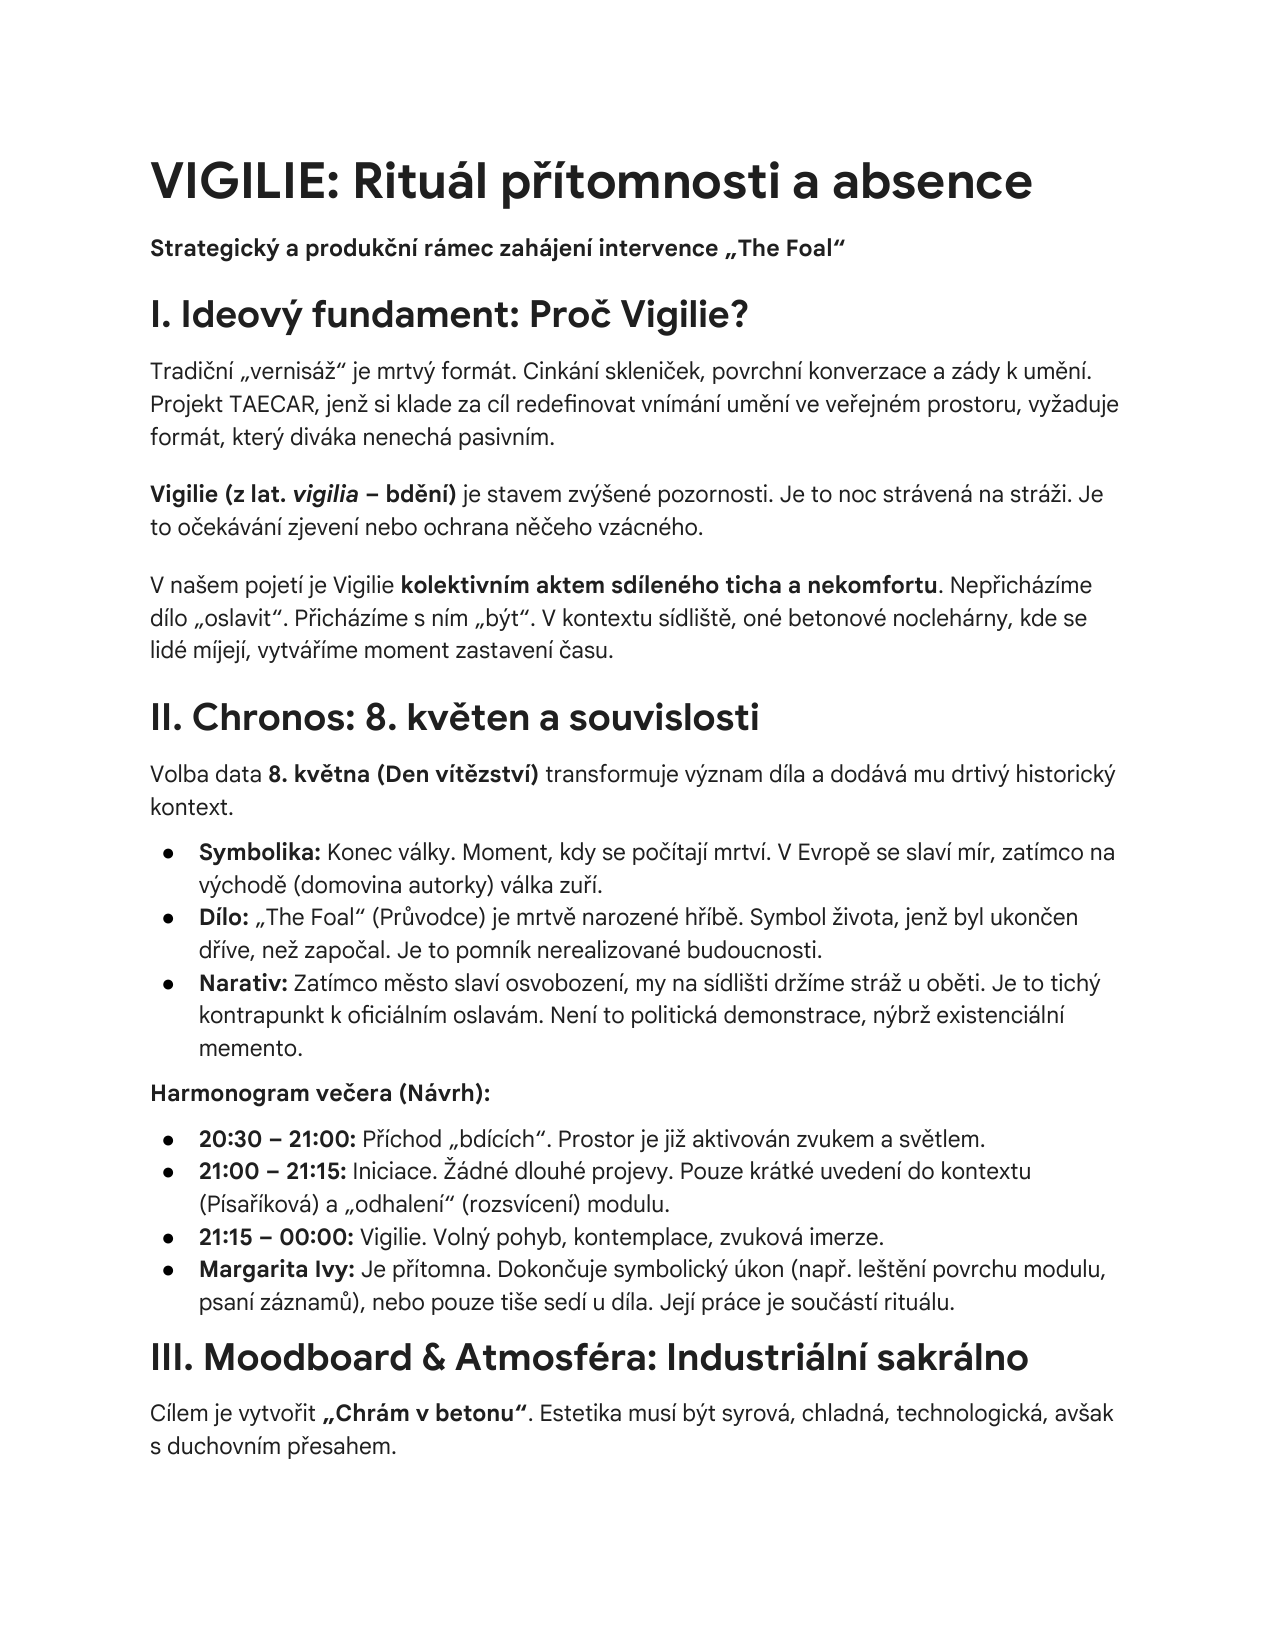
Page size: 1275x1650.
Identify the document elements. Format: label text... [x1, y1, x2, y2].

text Tradiční „vernisáž“ je mrtvý formát. Cinkání skleniček, povrchní konverzace a zády k umění. Projekt TAECAR, jenž si klade za cíl redefinovat vnímání umění ve veřejném prostoru, vyžaduje formát, který diváka nenechá pasivním. [150, 358, 1125, 452]
list Margarita Ivy: Je přítomna. Dokončuje symbolický úkon (např. leštění povrchu modulu, psaní záznamů), nebo pouze tiše sedí u díla. Její práce je součástí rituálu. [161, 1256, 1125, 1317]
subtitle III. Moodboard & Atmosféra: Industriální sakrálno [150, 1334, 1125, 1381]
list 21:15 – 00:00: Vigilie. Volný pohyb, kontemplace, zvuková imerze. [161, 1223, 1125, 1252]
list Dílo: „The Foal“ (Průvodce) je mrtvě narozené hříbě. Symbol života, jenž byl ukončen dříve, než započal. Je to pomník nerealizované budoucnosti. [161, 904, 1125, 965]
text Vigilie (z lat. vigilia – bdění) je stavem zvýšené pozornosti. Je to noc strávená na stráži. Je to očekávání zjevení nebo ochrana něčeho vzácného. [150, 481, 1125, 542]
list 20:30 – 21:00: Příchod „bdících“. Prostor je již aktivován zvukem a světlem. [161, 1125, 1125, 1154]
subtitle I. Ideový fundament: Proč Vigilie? [150, 292, 1125, 338]
list Symbolika: Konec války. Moment, kdy se počítají mrtví. V Evropě se slaví mír, zatímco na východě (domovina autorky) válka zuří. [161, 838, 1125, 900]
text Cílem je vytvořit „Chrám v betonu“. Estetika musí být syrová, chladná, technologická, avšak s duchovním přesahem. [150, 1400, 1125, 1461]
list 21:00 – 21:15: Iniciace. Žádné dlouhé projevy. Pouze krátké uvedení do kontextu (Písaříková) a „odhalení“ (rozsvícení) modulu. [161, 1158, 1125, 1219]
text V našem pojetí je Vigilie kolektivním aktem sdíleného ticha a nekomfortu. Nepřicházíme dílo „oslavit“. Přicházíme s ním „být“. V kontextu sídliště, oné betonové noclehárny, kde se lidé míjejí, vytváříme moment zastavení času. [150, 571, 1125, 665]
text Strategický a produkční rámec zahájení intervence „The Foal“ [150, 234, 1125, 263]
list Narativ: Zatímco město slaví osvobození, my na sídlišti držíme stráž u oběti. Je to tichý kontrapunkt k oficiálním oslavám. Není to politická demonstrace, nýbrž existenciální memento. [161, 969, 1125, 1063]
text Harmonogram večera (Návrh): [150, 1080, 1125, 1108]
subtitle VIGILIE: Rituál přítomnosti a absence [150, 150, 1125, 213]
text Volba data 8. května (Den vítězství) transformuje význam díla a dodává mu drtivý historický kontext. [150, 760, 1125, 822]
subtitle II. Chronos: 8. květen a souvislosti [150, 694, 1125, 741]
